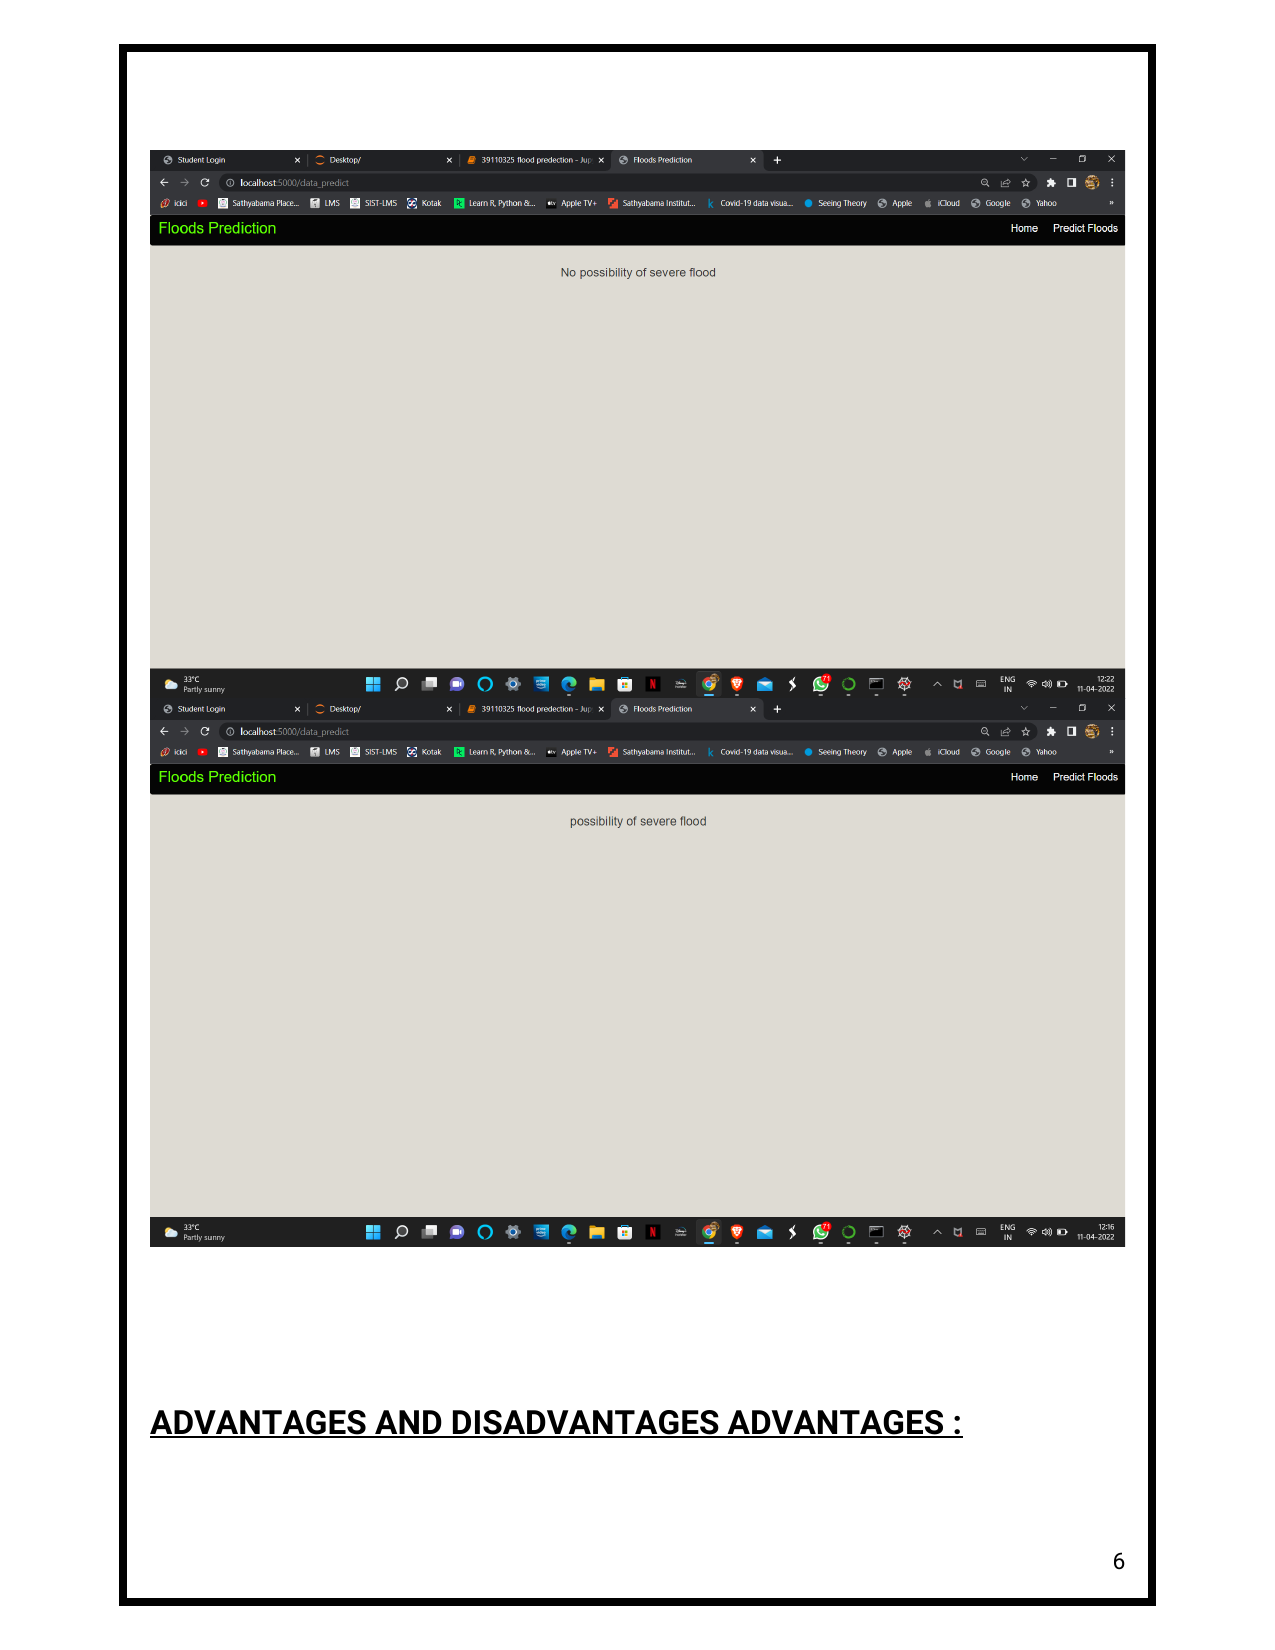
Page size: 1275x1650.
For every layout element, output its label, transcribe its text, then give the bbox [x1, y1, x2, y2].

picture [150, 150, 1125, 1247]
text ADVANTAGES AND DISADVANTAGES ADVANTAGES : [150, 1403, 1125, 1442]
